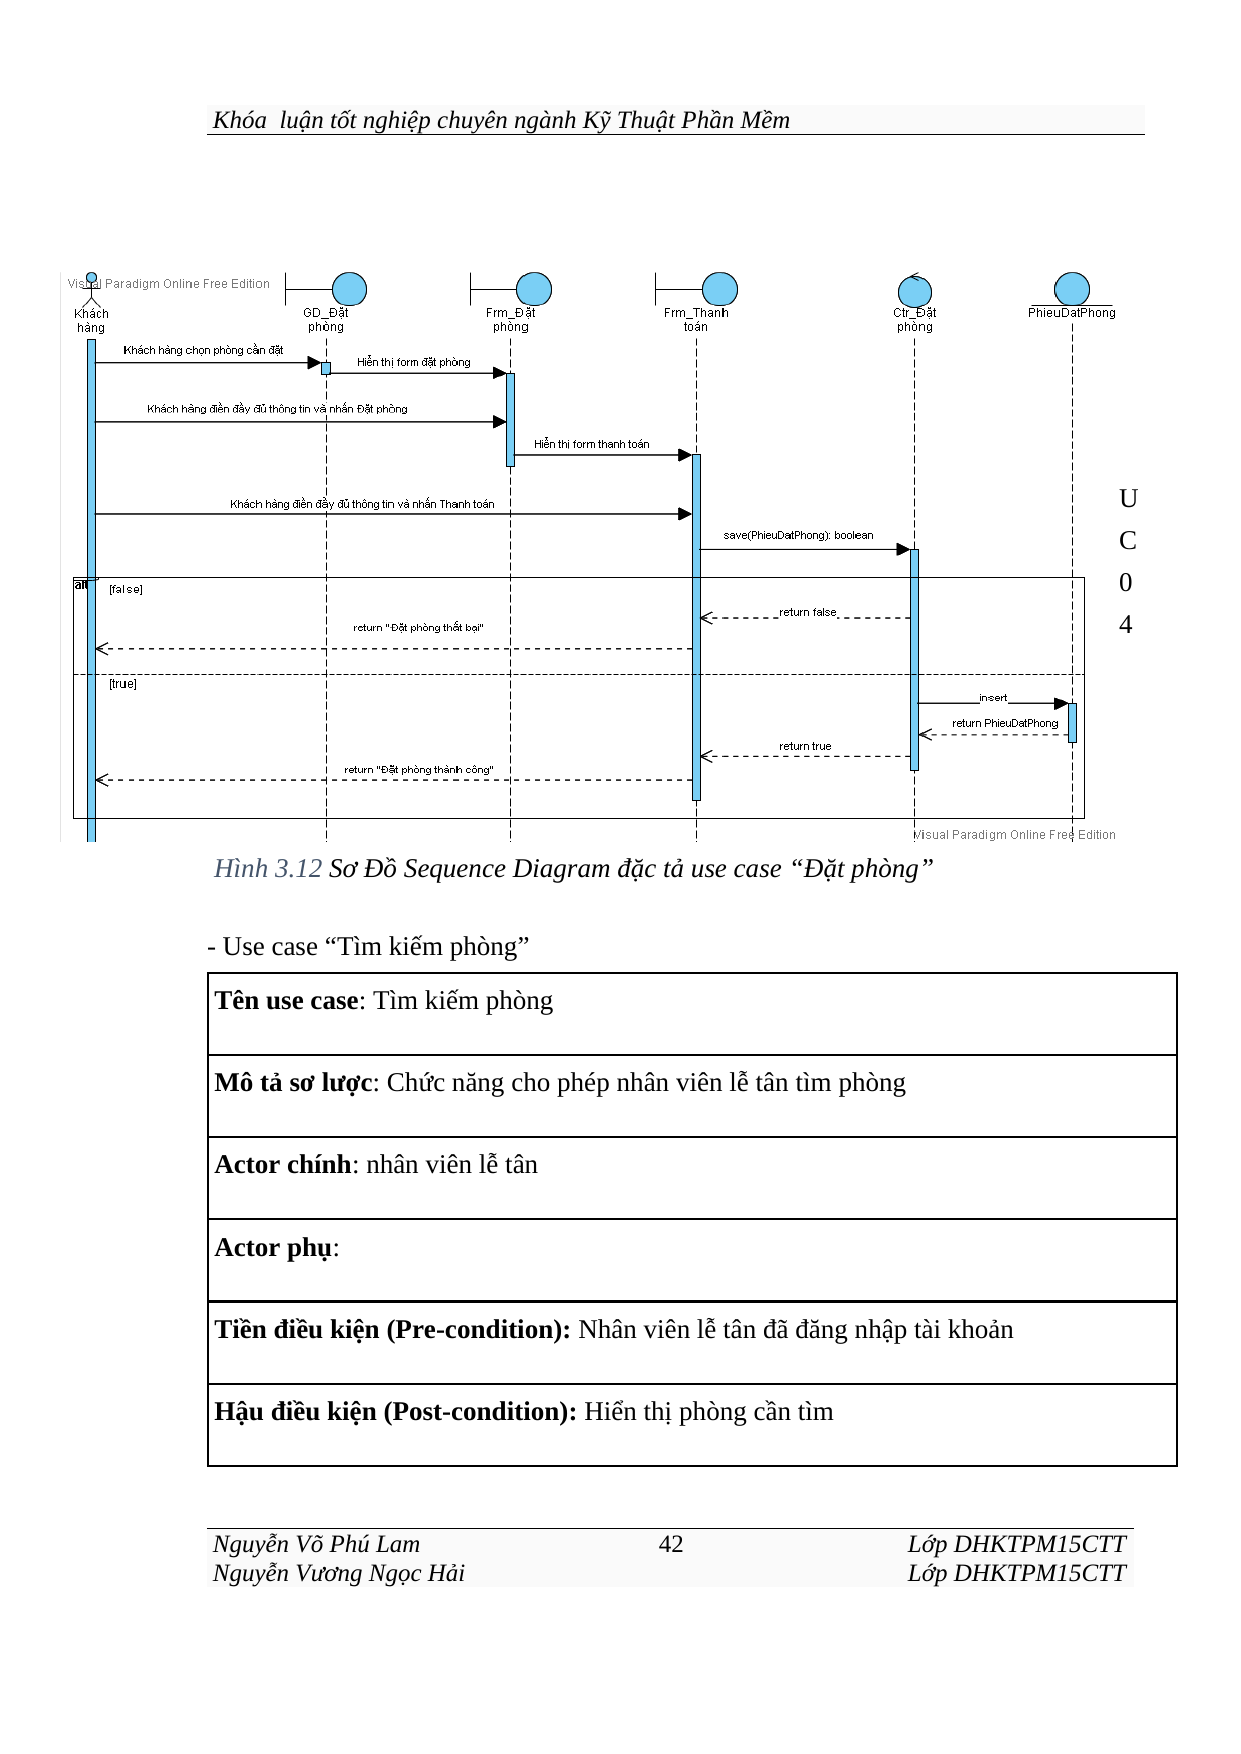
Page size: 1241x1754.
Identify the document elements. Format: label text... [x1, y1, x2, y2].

table_header Tên use case: Tìm kiếm phòng [209, 974, 1176, 1054]
table_cell Actor phụ: [209, 1220, 1176, 1300]
table_cell Actor chính: nhân viên lễ tân [209, 1138, 1176, 1218]
table_cell Mô tả sơ lược: Chức năng cho phép nhân viên lễ tân tìm phòng [209, 1056, 1176, 1136]
table_cell Hậu điều kiện (Post-condition): Hiển thị phòng cần tìm [209, 1385, 1176, 1464]
subtitle UC04 - Use case “Tìm kiếm phòng” [207, 482, 1122, 961]
table_cell Tiền điều kiện (Pre-condition): Nhân viên lễ tân đã đăng nhập tài khoản [209, 1303, 1176, 1382]
